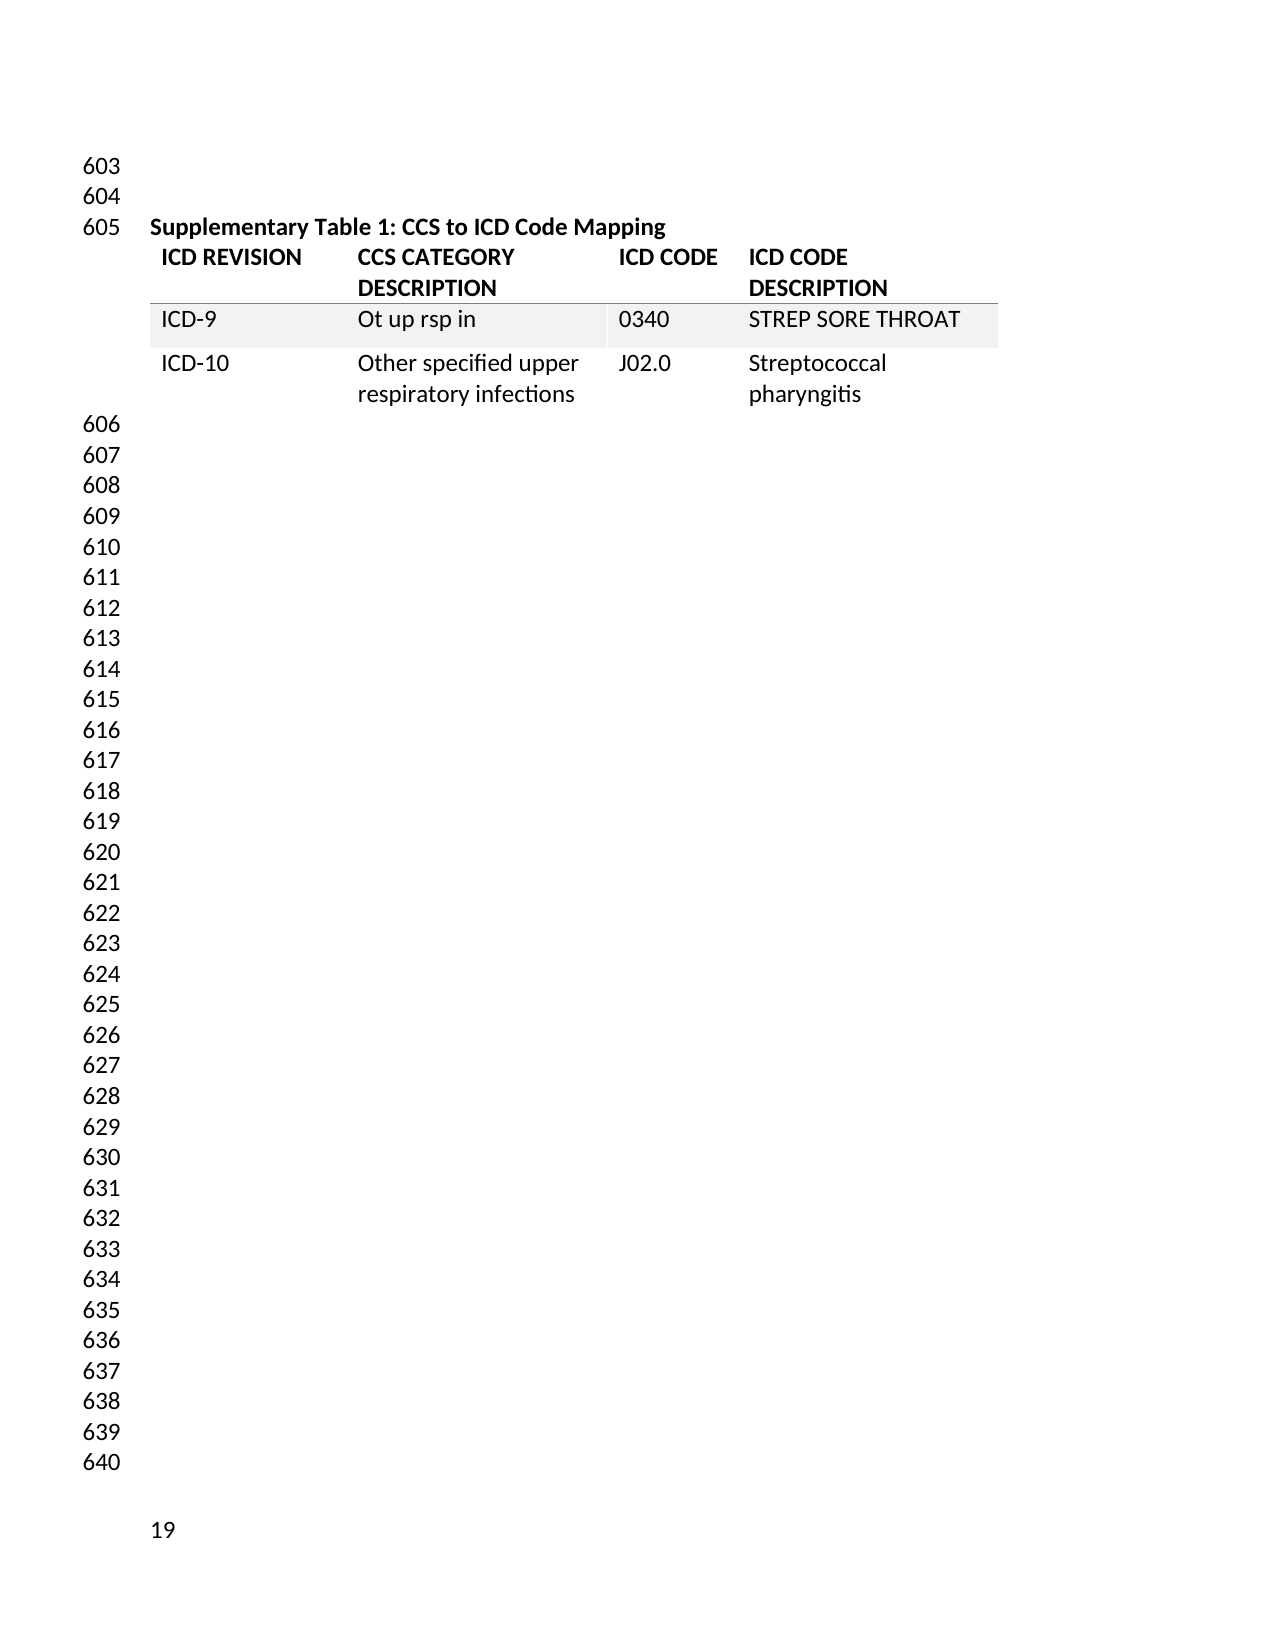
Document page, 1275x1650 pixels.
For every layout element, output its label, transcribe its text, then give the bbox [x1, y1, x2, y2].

text Supplementary Table 1: CCS to ICD Code Mapping [150, 211, 1125, 242]
table_header CCS Category Description [346, 242, 607, 303]
table_header ICD Code [608, 242, 737, 303]
table_cell J02.0 [608, 348, 737, 409]
table_cell Streptococcal pharyngitis [737, 348, 998, 409]
table_cell ICD-9 [150, 304, 346, 348]
table_header ICD Revision [150, 242, 346, 303]
table_cell Ot up rsp in [346, 304, 607, 348]
table_cell 0340 [608, 304, 737, 348]
table_header ICD Code Description [737, 242, 998, 303]
table_cell ICD-10 [150, 348, 346, 409]
table_cell Other specified upper respiratory infections [346, 348, 607, 409]
table_cell STREP SORE THROAT [737, 304, 998, 348]
